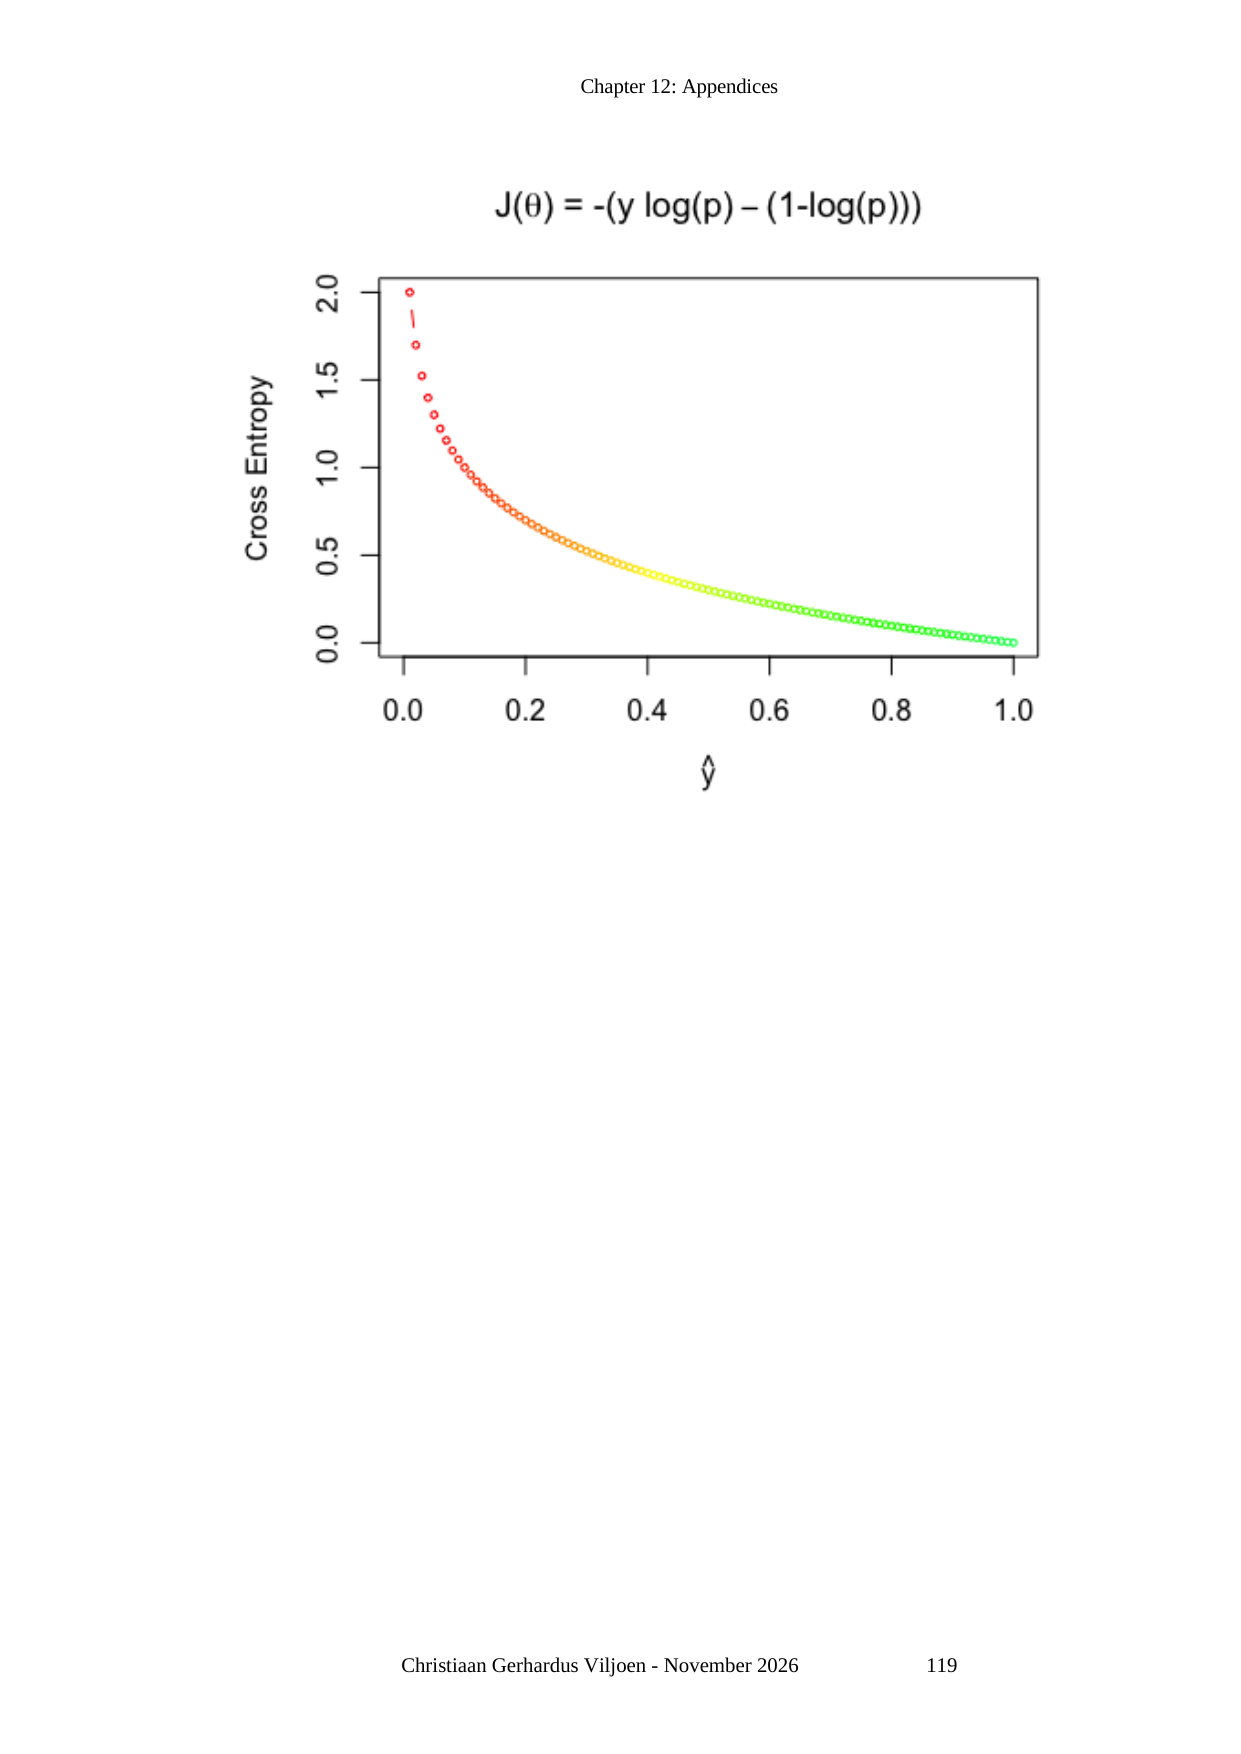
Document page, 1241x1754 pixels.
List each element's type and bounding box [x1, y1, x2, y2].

picture [236, 135, 1112, 836]
